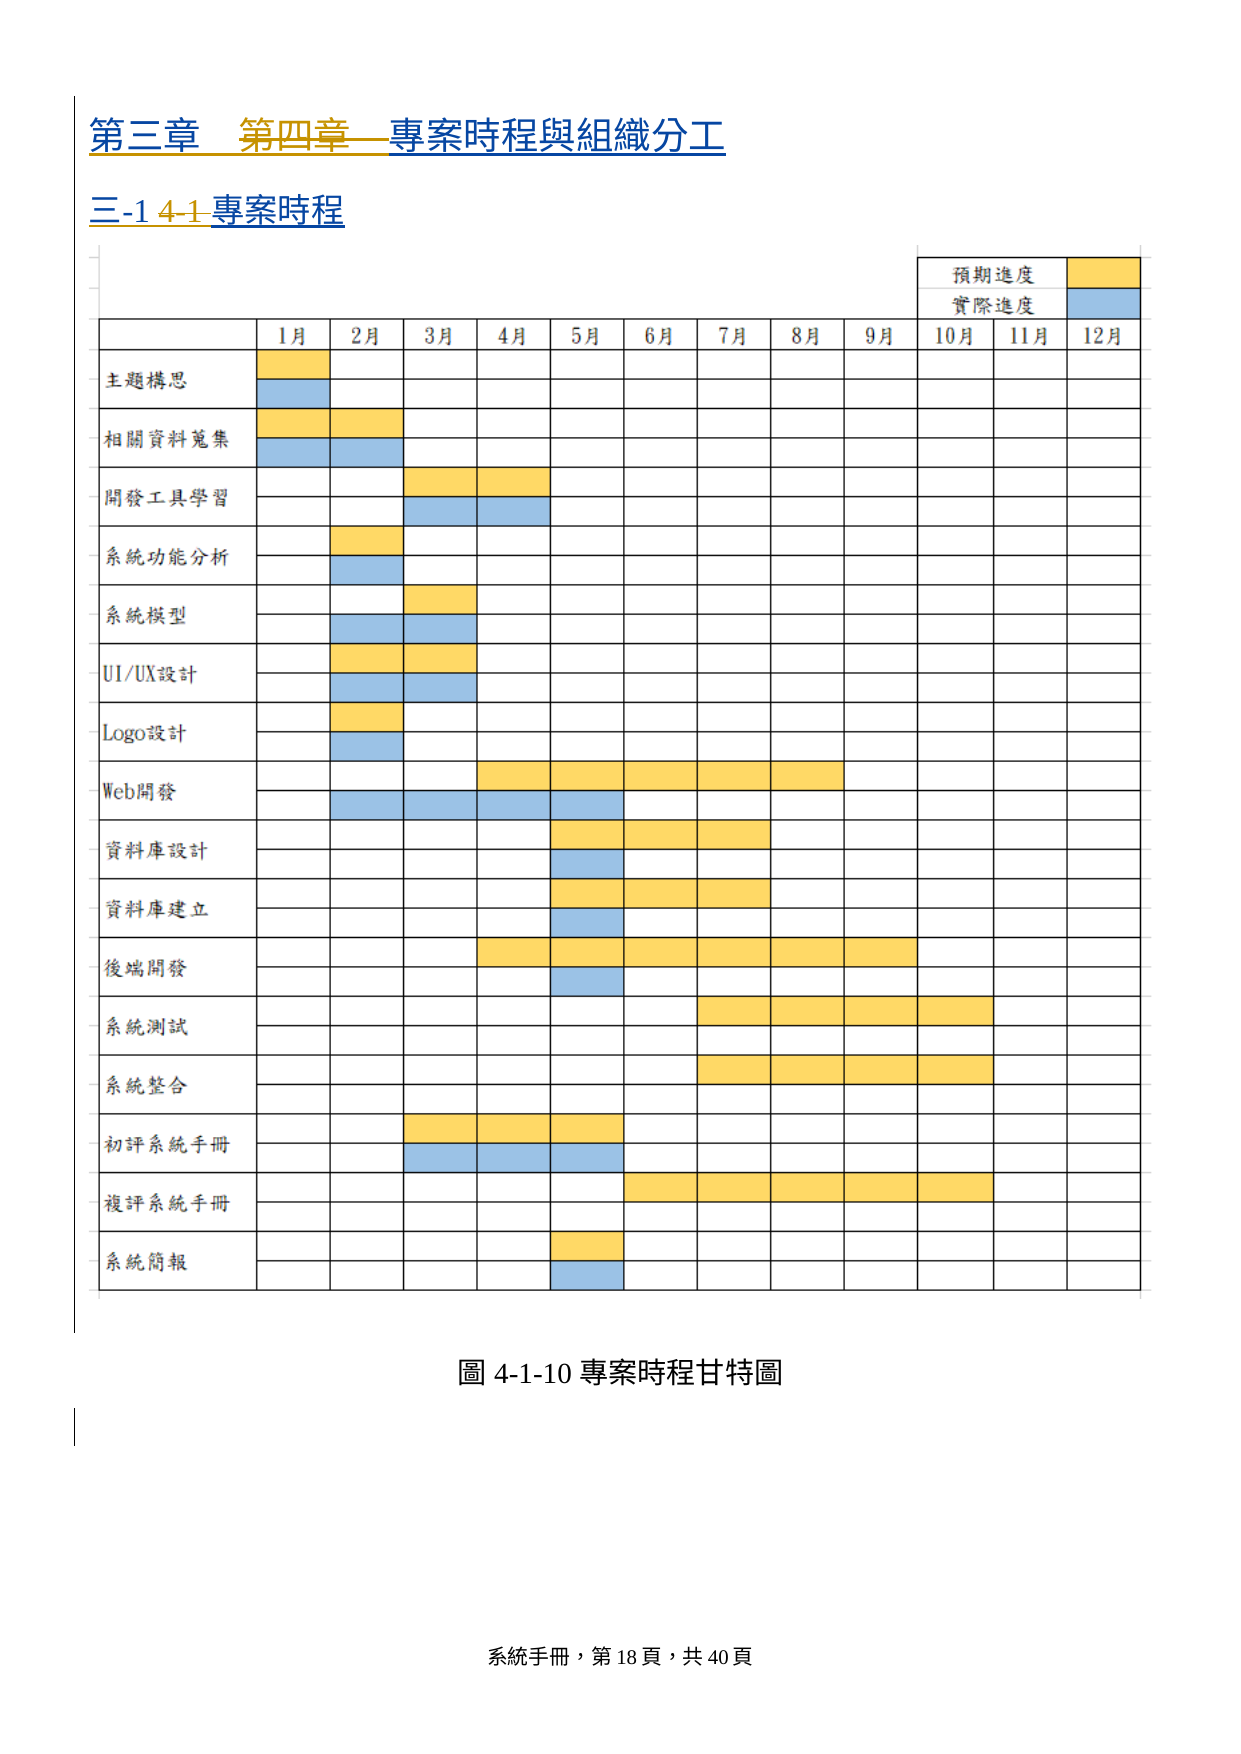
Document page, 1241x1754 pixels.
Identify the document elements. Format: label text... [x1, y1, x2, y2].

picture [88, 245, 1152, 1299]
